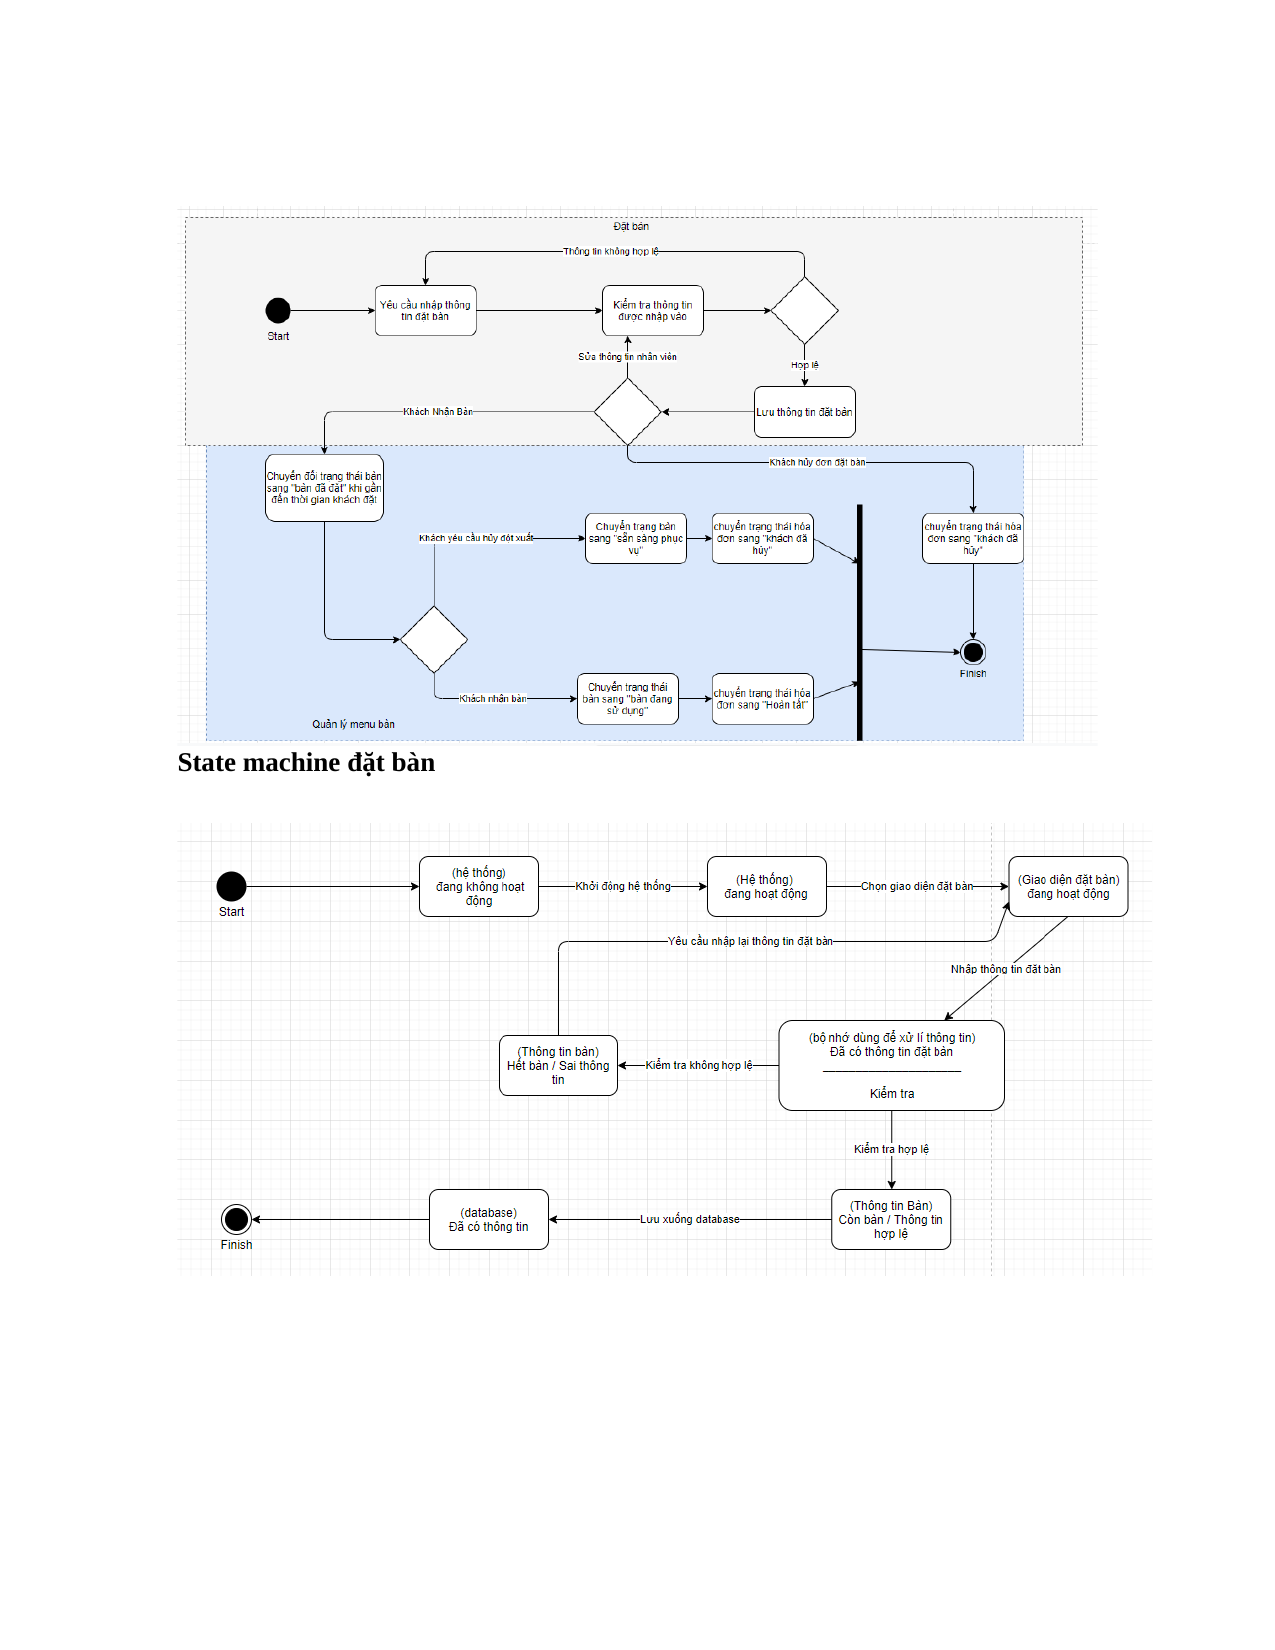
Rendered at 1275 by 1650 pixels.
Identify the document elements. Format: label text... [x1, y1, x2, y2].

text State machine đặt bàn [177, 746, 1098, 777]
picture [177, 823, 1153, 1276]
picture [177, 206, 1098, 746]
